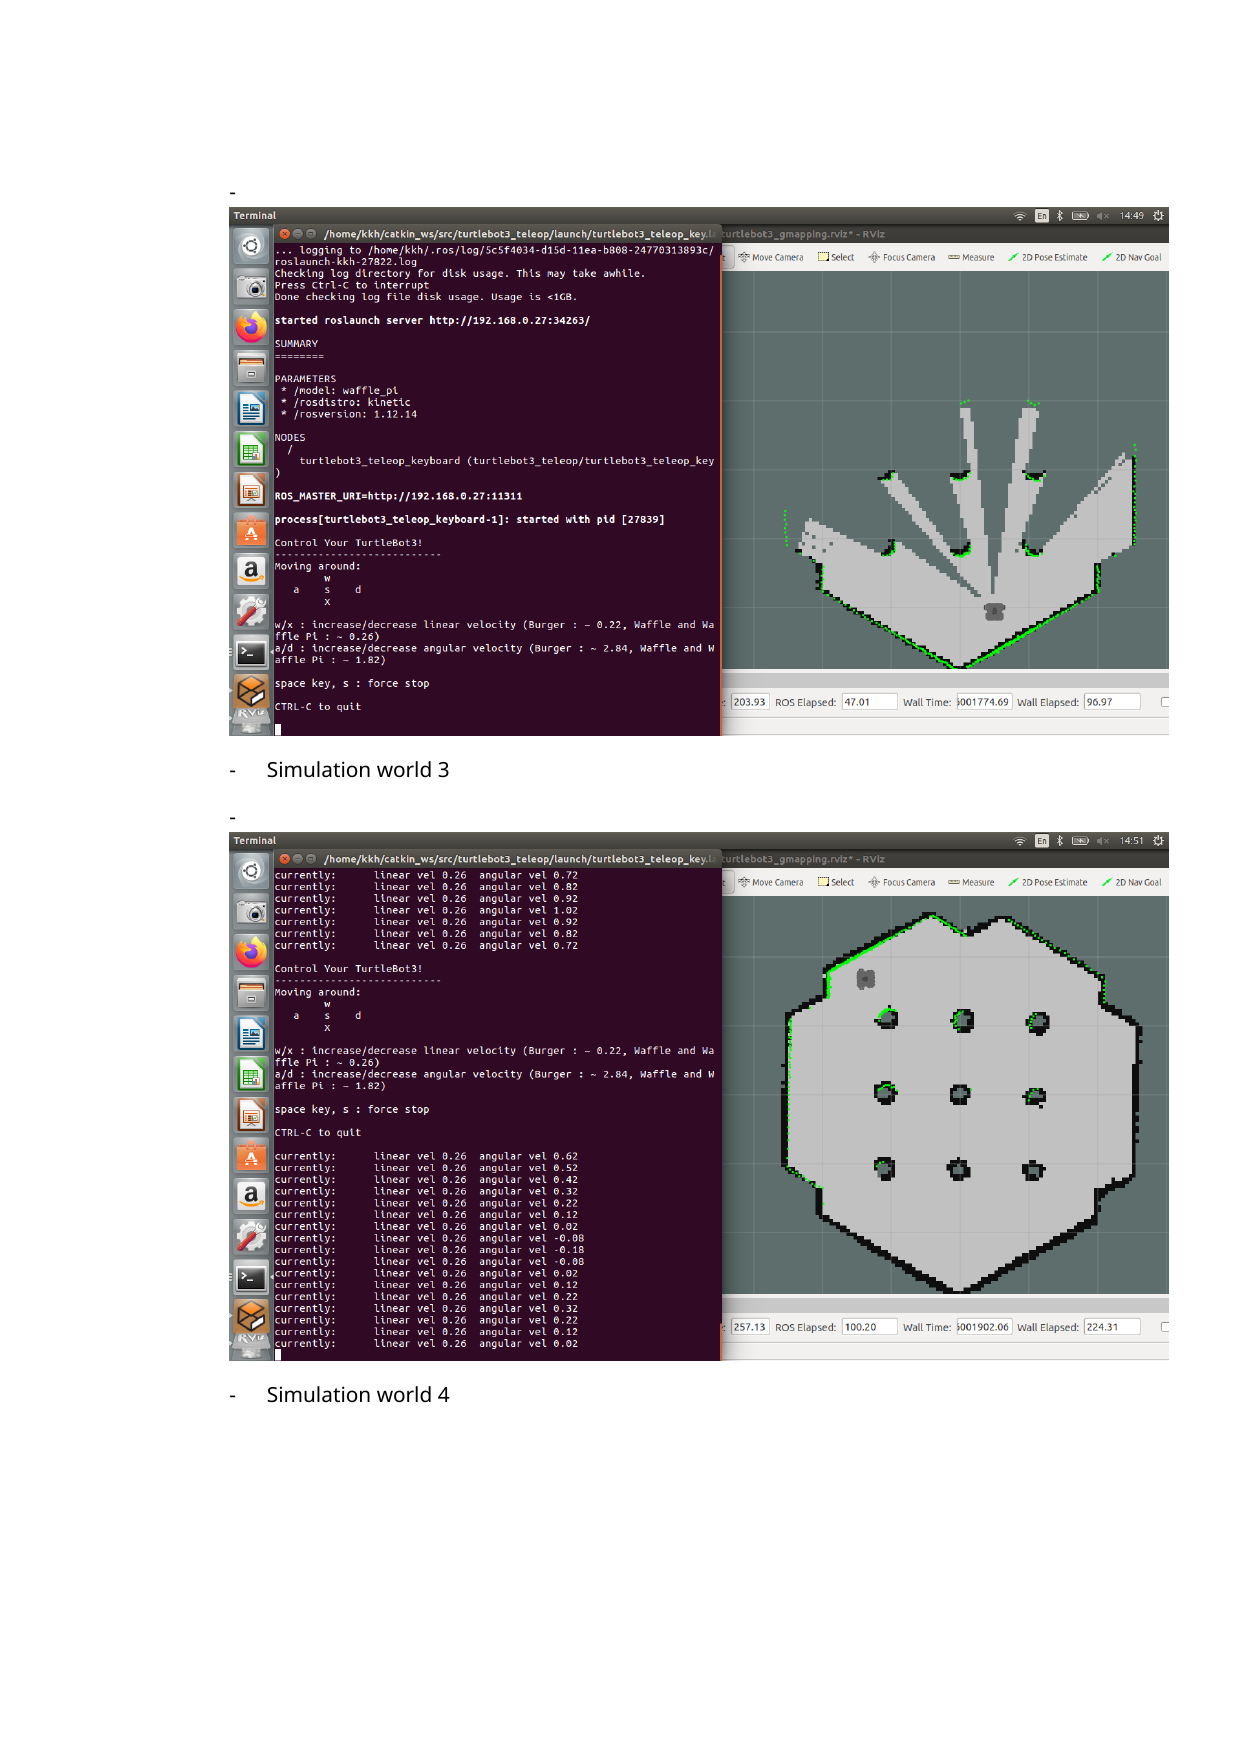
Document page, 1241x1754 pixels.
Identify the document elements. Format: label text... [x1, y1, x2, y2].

picture [229, 207, 1169, 736]
picture [229, 832, 1169, 1361]
list Simulation world 3 [229, 755, 1090, 783]
list Simulation world 4 [229, 1380, 1090, 1408]
